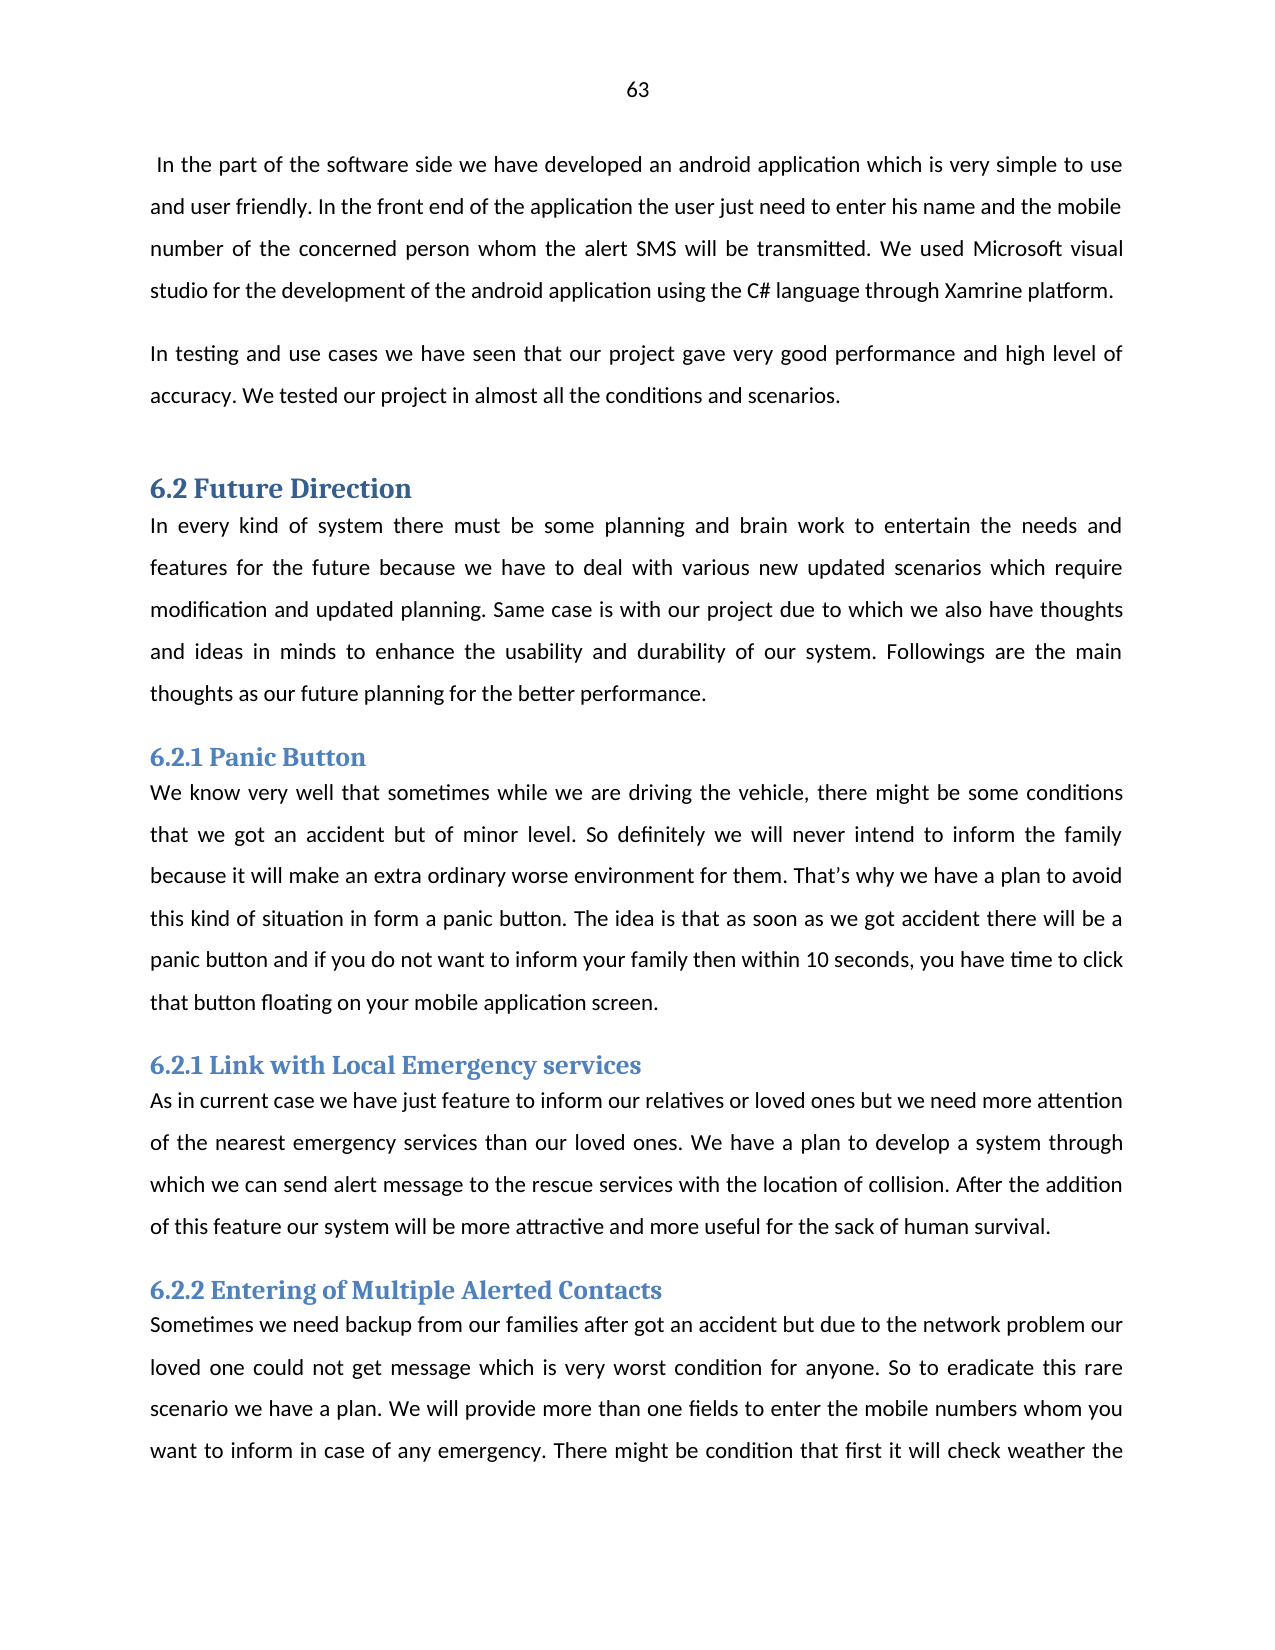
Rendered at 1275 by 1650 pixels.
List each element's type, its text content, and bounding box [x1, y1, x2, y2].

text As in current case we have just feature to inform our relatives or loved ones but we need more attention of the nearest emergency services than our loved ones. We have a plan to develop a system through which we can send alert message to the rescue services with the location of collision. After the addition of this feature our system will be more attractive and more useful for the sack of human survival. [150, 1086, 1125, 1240]
text In the part of the software side we have developed an android application which is very simple to use and user friendly. In the front end of the application the user just need to enter his name and the mobile number of the concerned person whom the alert SMS will be transmitted. We used Microsoft visual studio for the development of the android application using the C# language through Xamrine platform. [150, 150, 1125, 304]
text In every kind of system there must be some planning and brain work to entertain the needs and features for the future because we have to deal with various new updated scenarios which require modification and updated planning. Same case is with our project due to which we also have thoughts and ideas in minds to enhance the usability and durability of our system. Followings are the main thoughts as our future planning for the better performance. [150, 511, 1125, 707]
text In testing and use cases we have seen that our project gave very good performance and high level of accuracy. We tested our project in almost all the conditions and scenarios. [150, 339, 1125, 409]
subtitle 6.2.2 Entering of Multiple Alerted Contacts [150, 1275, 1125, 1306]
text We know very well that sometimes while we are driving the vehicle, there might be some conditions that we got an accident but of minor level. So definitely we will never intend to inform the family because it will make an extra ordinary worse environment for them. That’s why we have a plan to avoid this kind of situation in form a panic button. The idea is that as soon as we got accident there will be a panic button and if you do not want to inform your family then within 10 seconds, you have time to click that button floating on your mobile application screen. [150, 778, 1125, 1016]
subtitle 6.2.1 Panic Button [150, 742, 1125, 773]
subtitle 6.2 Future Direction [150, 473, 1125, 506]
subtitle 6.2.1 Link with Local Emergency services [150, 1050, 1125, 1082]
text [150, 1311, 1125, 1464]
